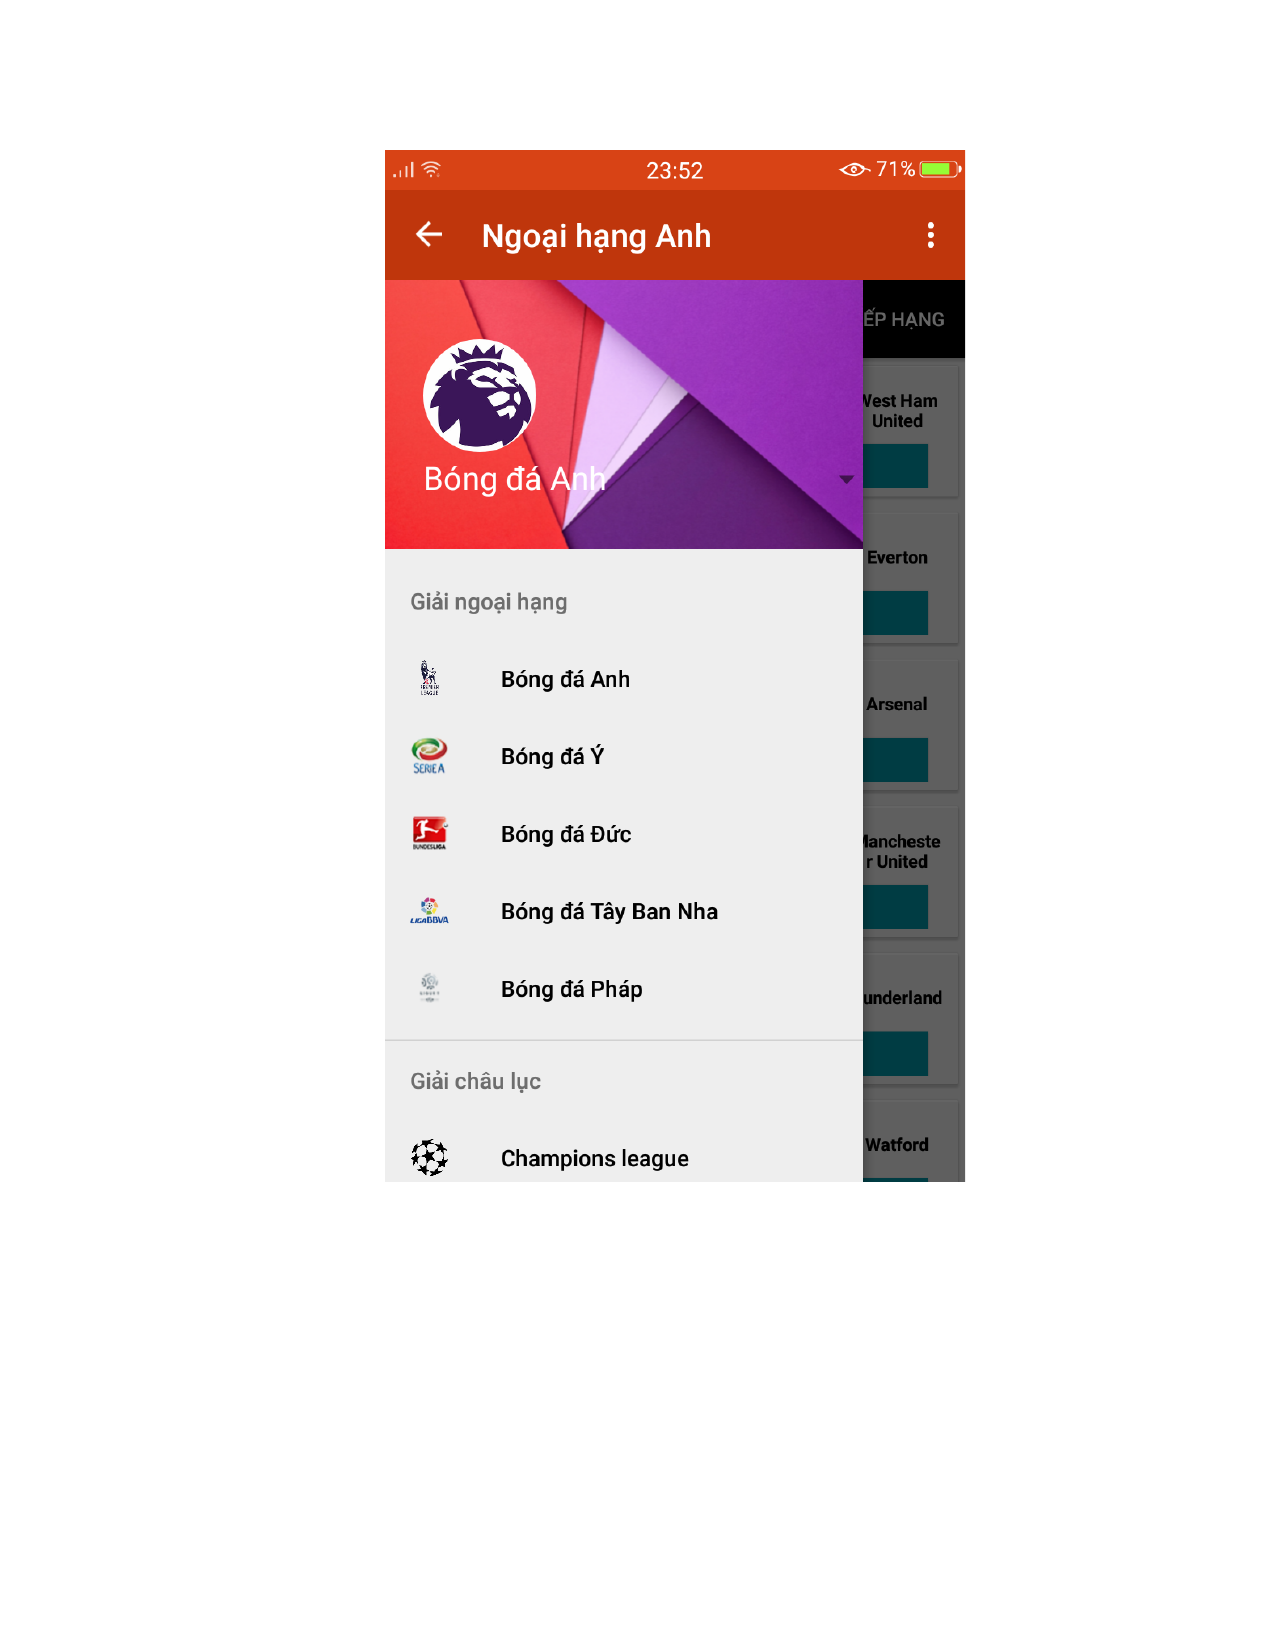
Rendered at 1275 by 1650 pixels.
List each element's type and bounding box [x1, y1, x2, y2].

picture [385, 150, 965, 1182]
